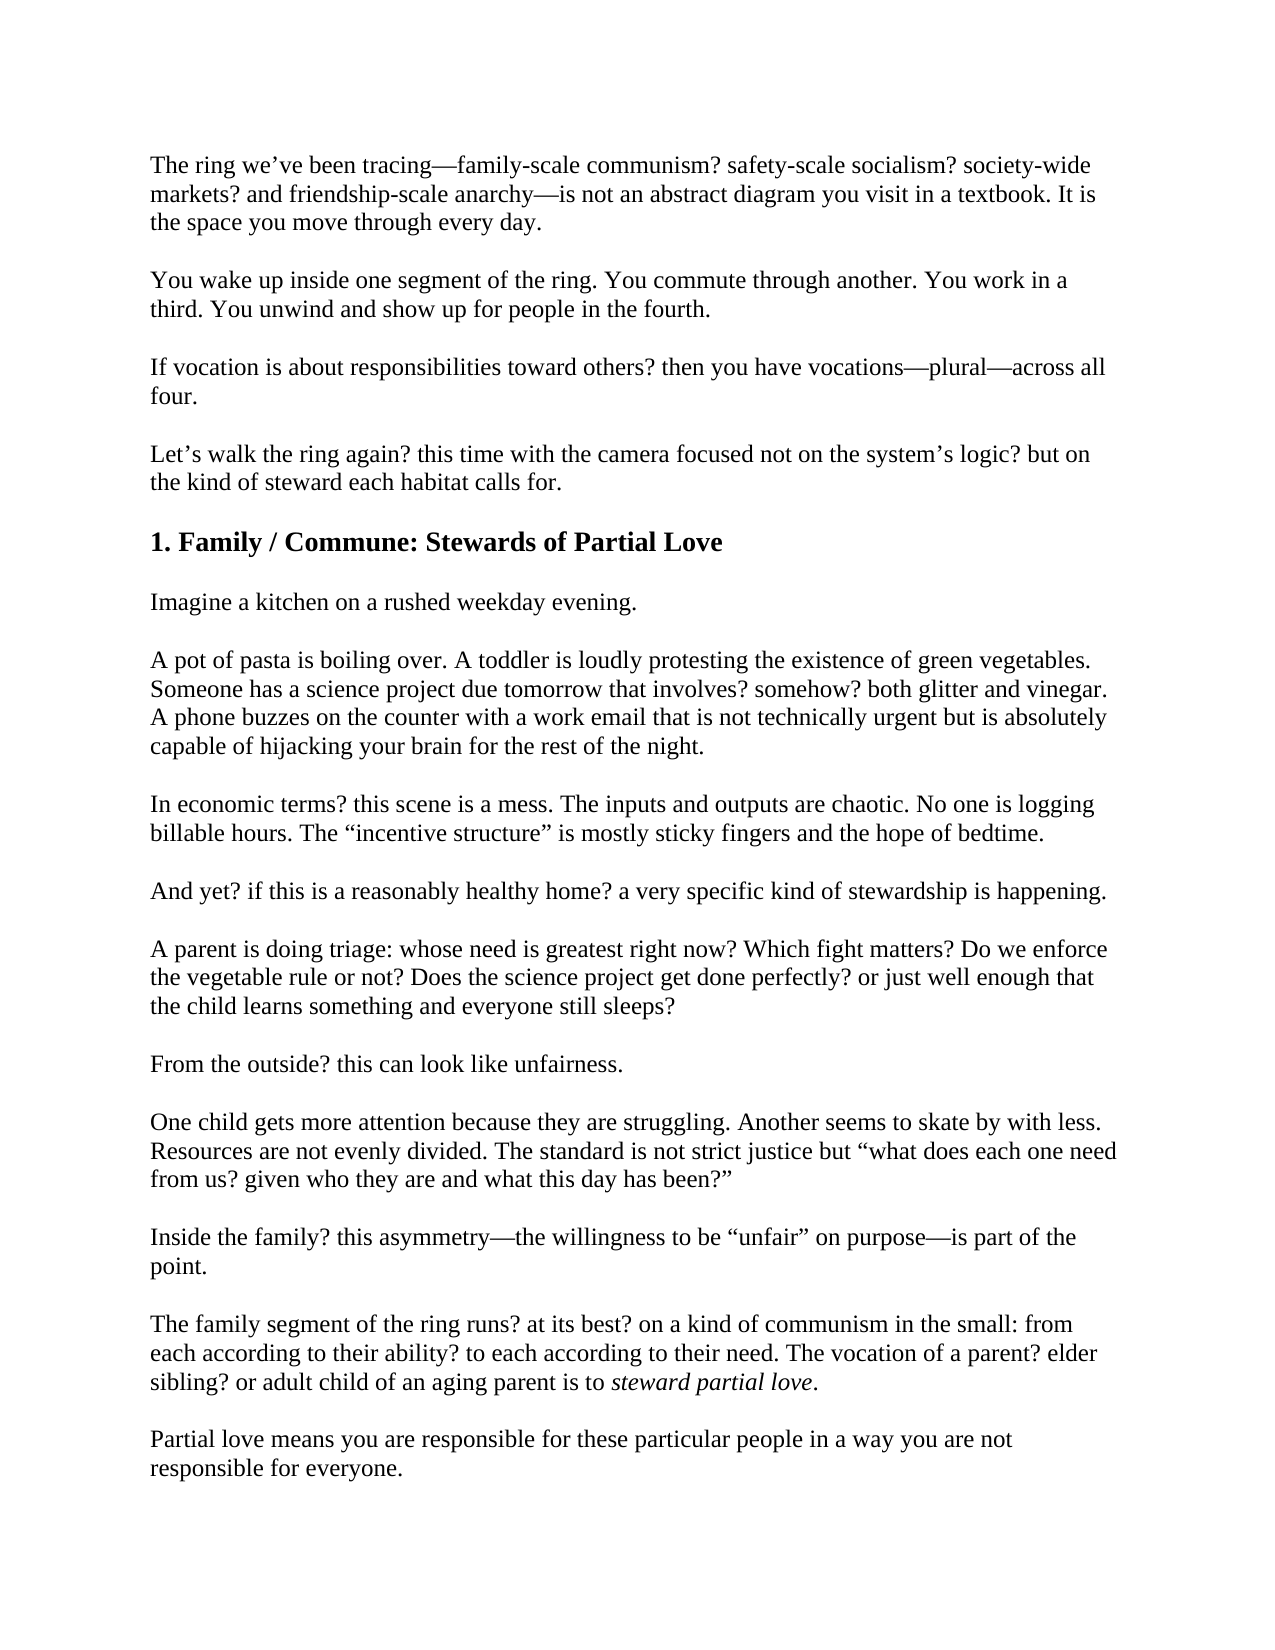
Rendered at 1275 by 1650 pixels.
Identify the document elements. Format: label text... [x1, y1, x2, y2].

text In economic terms? this scene is a mess. The inputs and outputs are chaotic. No one is logging billable hours. The “incentive structure” is mostly sticky fingers and the hope of bedtime. [150, 789, 1125, 847]
text Partial love means you are responsible for these particular people in a way you are not responsible for everyone. [150, 1424, 1125, 1482]
text Let’s walk the ring again? this time with the camera focused not on the system’s logic? but on the kind of steward each habitat calls for. [150, 439, 1125, 496]
text A parent is doing triage: whose need is greatest right now? Which fight matters? Do we enforce the vegetable rule or not? Does the science project get done perfectly? or just well enough that the child learns something and everyone still sleeps? [150, 934, 1125, 1020]
text One child gets more attention because they are struggling. Another seems to skate by with less. Resources are not evenly divided. The standard is not strict justice but “what does each one need from us? given who they are and what this day has been?” [150, 1107, 1125, 1193]
text You wake up inside one segment of the ring. You commute through another. You work in a third. You unwind and show up for people in the fourth. [150, 265, 1125, 323]
text A pot of pasta is boiling over. A toddler is loudly protesting the existence of green vegetables. Someone has a science project due tomorrow that involves? somehow? both glitter and vinegar. A phone buzzes on the counter with a work email that is not technically urgent but is absolutely capable of hijacking your brain for the rest of the night. [150, 645, 1125, 760]
text And yet? if this is a reasonably healthy home? a very specific kind of stewardship is happening. [150, 876, 1125, 904]
text The ring we’ve been tracing—family-scale communism? safety-scale socialism? society-wide markets? and friendship-scale anarchy—is not an abstract diagram you visit in a textbook. It is the space you move through every day. [150, 150, 1125, 236]
text If vocation is about responsibilities toward others? then you have vocations—plural—across all four. [150, 352, 1125, 409]
text From the outside? this can look like unfairness. [150, 1049, 1125, 1078]
text 1. Family / Commune: Stewards of Partial Love [150, 525, 1125, 558]
text Imagine a kitchen on a rushed weekday evening. [150, 587, 1125, 616]
text Inside the family? this asymmetry—the willingness to be “unfair” on purpose—is part of the point. [150, 1222, 1125, 1280]
text The family segment of the ring runs? at its best? on a kind of communism in the small: from each according to their ability? to each according to their need. The vocation of a parent? elder sibling? or adult child of an aging parent is to steward partial love. [150, 1309, 1125, 1395]
